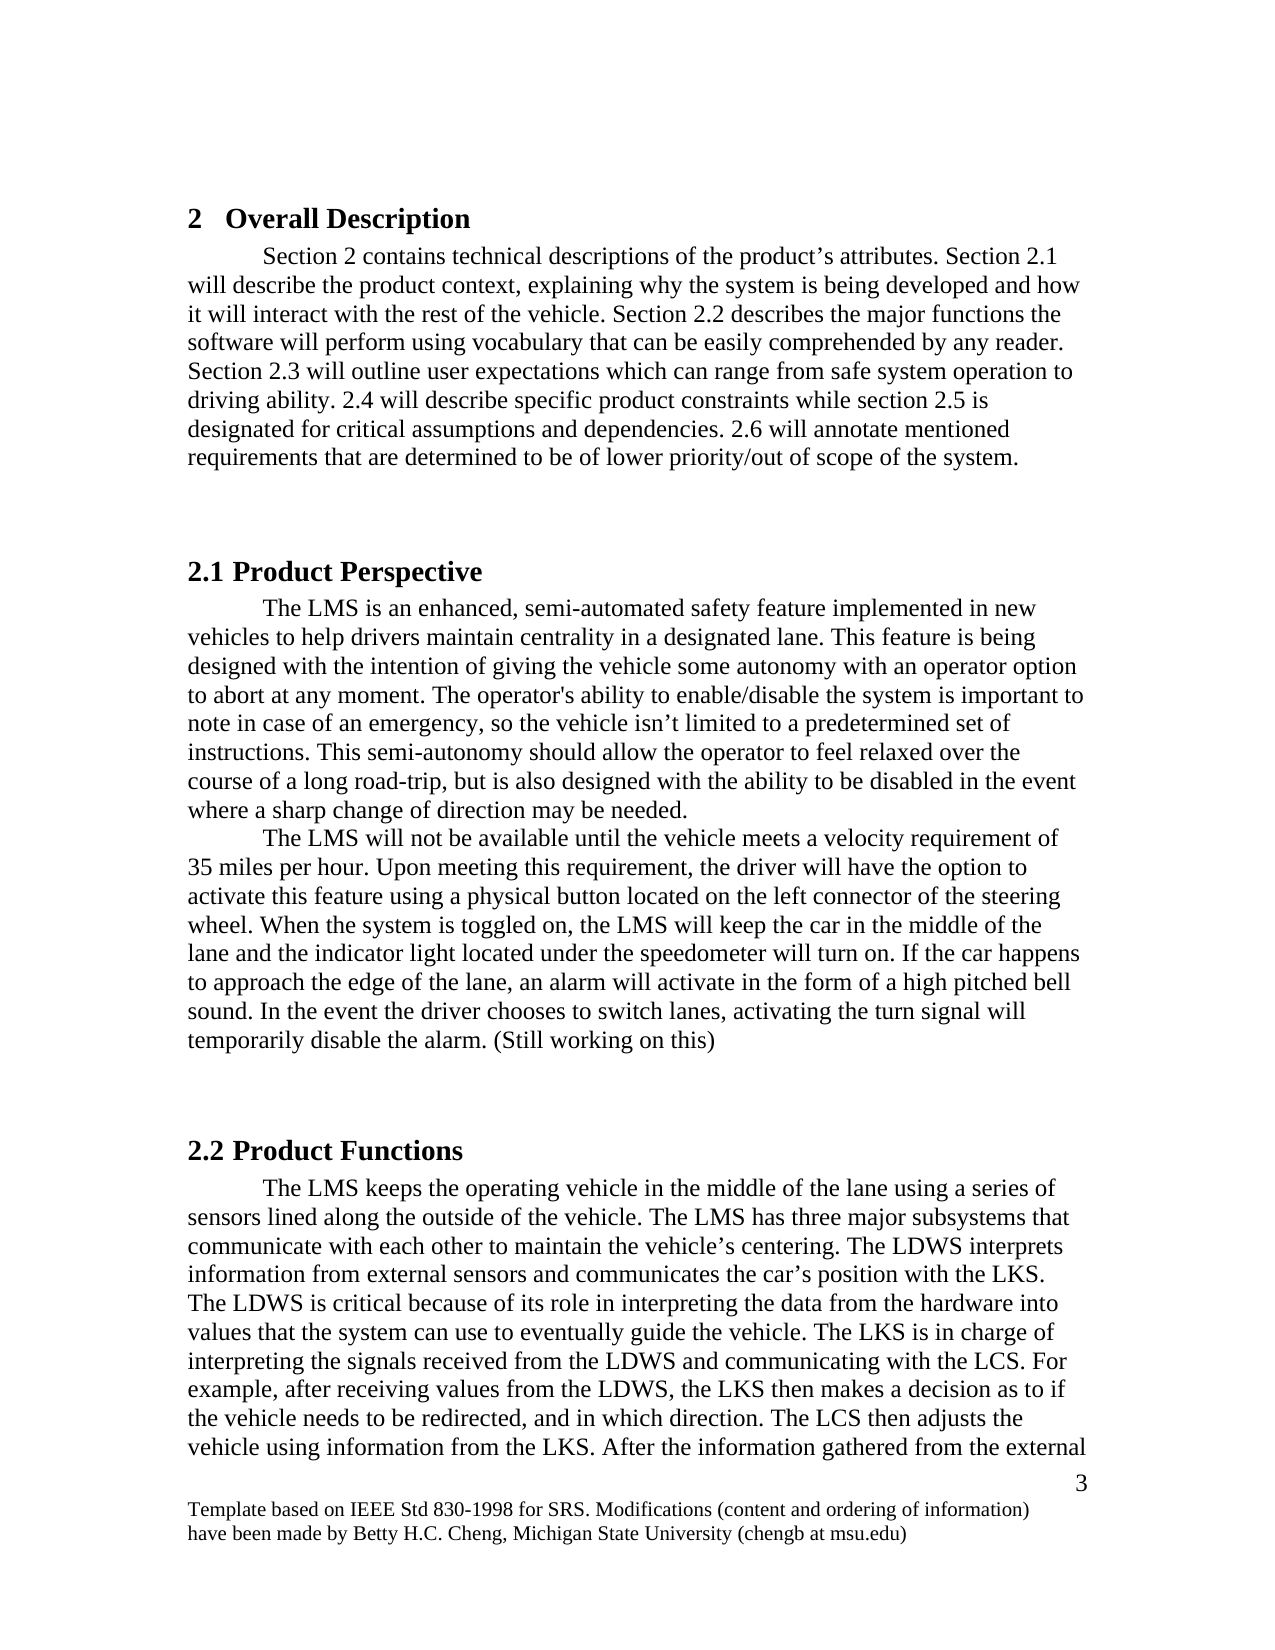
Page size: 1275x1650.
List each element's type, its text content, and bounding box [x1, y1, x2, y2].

text The LMS will not be available until the vehicle meets a velocity requirement of 35 miles per hour. Upon meeting this requirement, the driver will have the option to activate this feature using a physical button located on the left connector of the steering wheel. When the system is toggled on, the LMS will keep the car in the middle of the lane and the indicator light located under the speedometer will turn on. If the car happens to approach the edge of the lane, an alarm will activate in the form of a high pitched bell sound. In the event the driver chooses to switch lanes, activating the turn signal will temporarily disable the alarm. (Still working on this) [187, 823, 1087, 1053]
list Overall Description [187, 201, 1087, 235]
list Product Functions [187, 1133, 1087, 1167]
list Product Perspective [187, 554, 1087, 587]
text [187, 1173, 1087, 1461]
text Section 2 contains technical descriptions of the product’s attributes. Section 2.1 will describe the product context, explaining why the system is being developed and how it will interact with the rest of the vehicle. Section 2.2 describes the major functions the software will perform using vocabulary that can be easily comprehended by any reader. Section 2.3 will outline user expectations which can range from safe system operation to driving ability. 2.4 will describe specific product constraints while section 2.5 is designated for critical assumptions and dependencies. 2.6 will annotate mentioned requirements that are determined to be of lower priority/out of scope of the system. [187, 241, 1087, 471]
text The LMS is an enhanced, semi-automated safety feature implemented in new vehicles to help drivers maintain centrality in a designated lane. This feature is being designed with the intention of giving the vehicle some autonomy with an operator option to abort at any moment. The operator's ability to enable/disable the system is important to note in case of an emergency, so the vehicle isn’t limited to a predetermined set of instructions. This semi-autonomy should allow the operator to feel relaxed over the course of a long road-trip, but is also designed with the ability to be disabled in the event where a sharp change of direction may be needed. [187, 593, 1087, 823]
